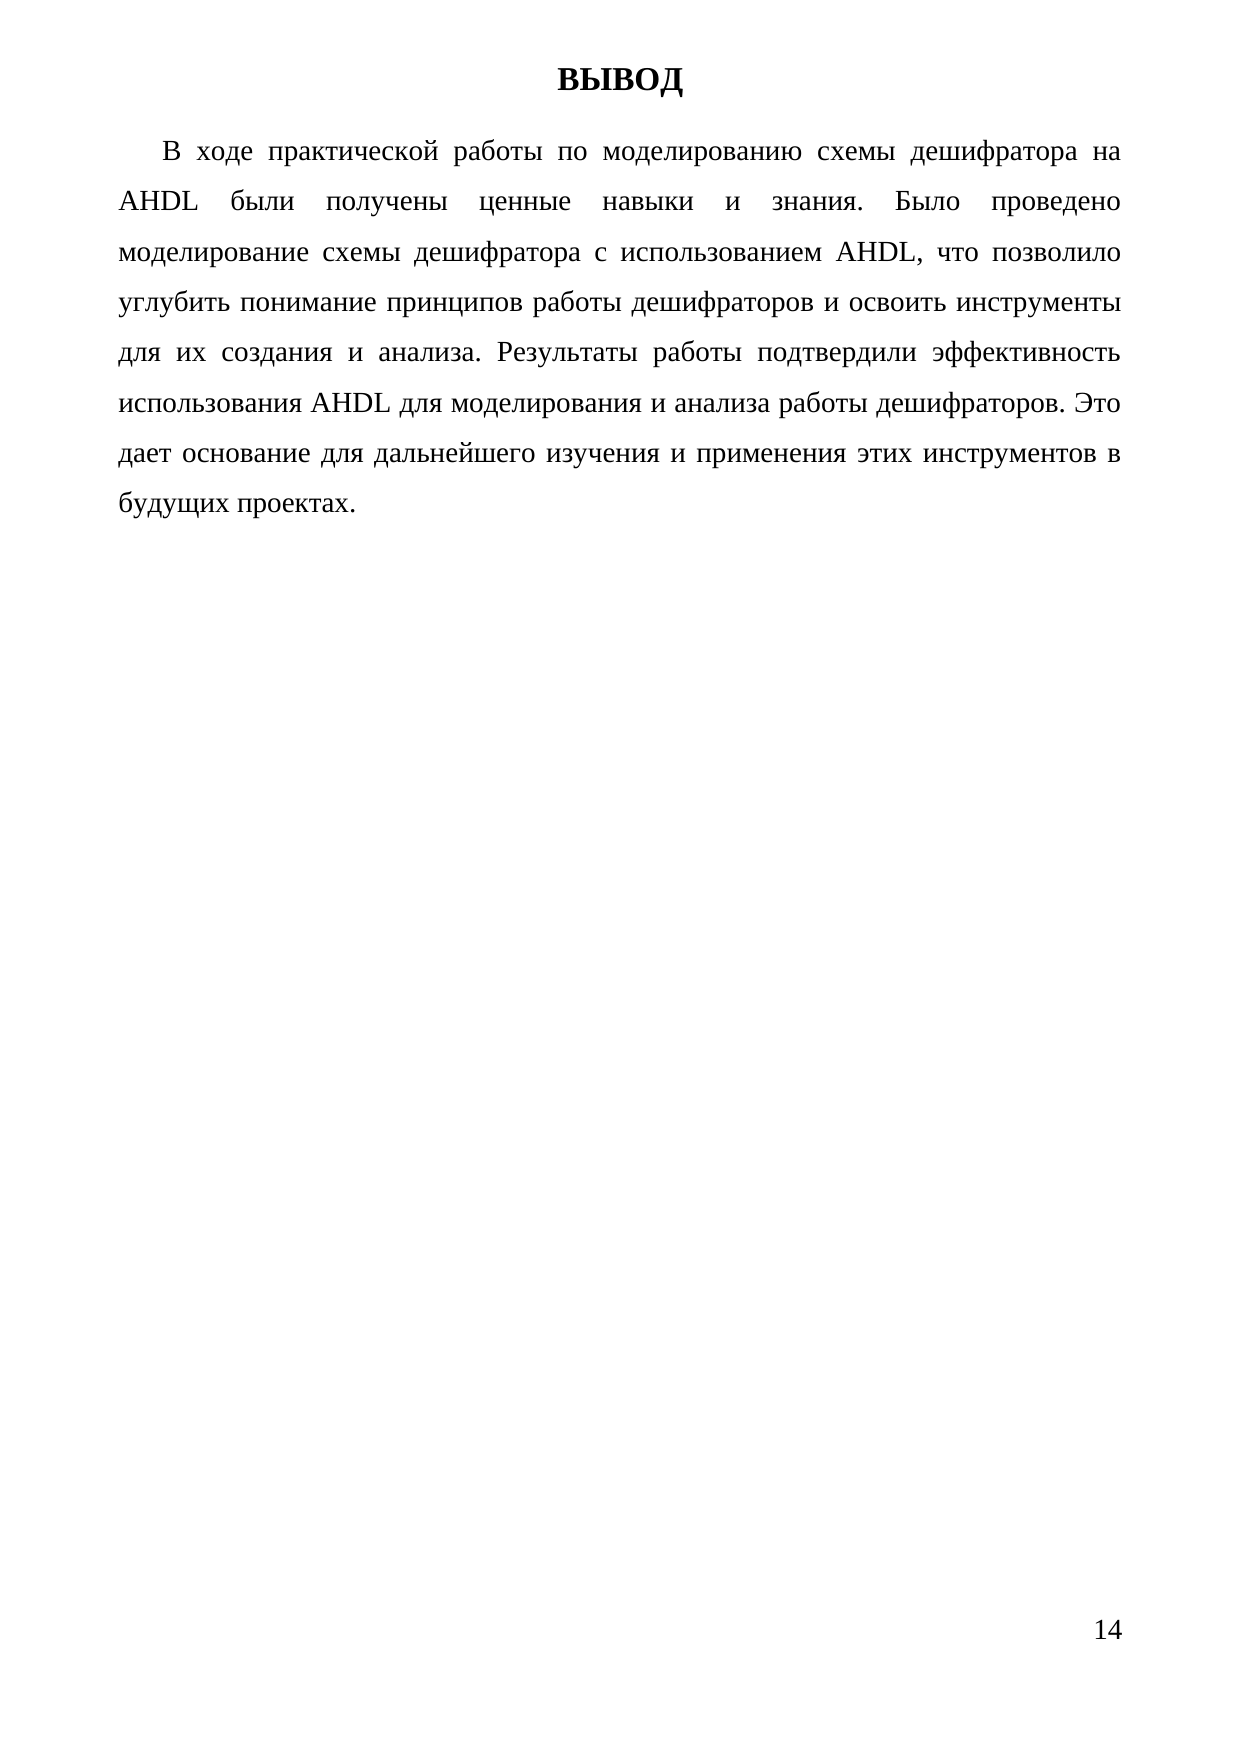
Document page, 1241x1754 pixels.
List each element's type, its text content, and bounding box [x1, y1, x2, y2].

text В ходе практической работы по моделированию схемы дешифратора на AHDL были получены ценные навыки и знания. Было проведено моделирование схемы дешифратора с использованием AHDL, что позволило углубить понимание принципов работы дешифраторов и освоить инструменты для их создания и анализа. Результаты работы подтвердили эффективность использования AHDL для моделирования и анализа работы дешифраторов. Это дает основание для дальнейшего изучения и применения этих инструментов в будущих проектах. [118, 133, 1122, 519]
text ВЫВОД [118, 59, 1122, 97]
